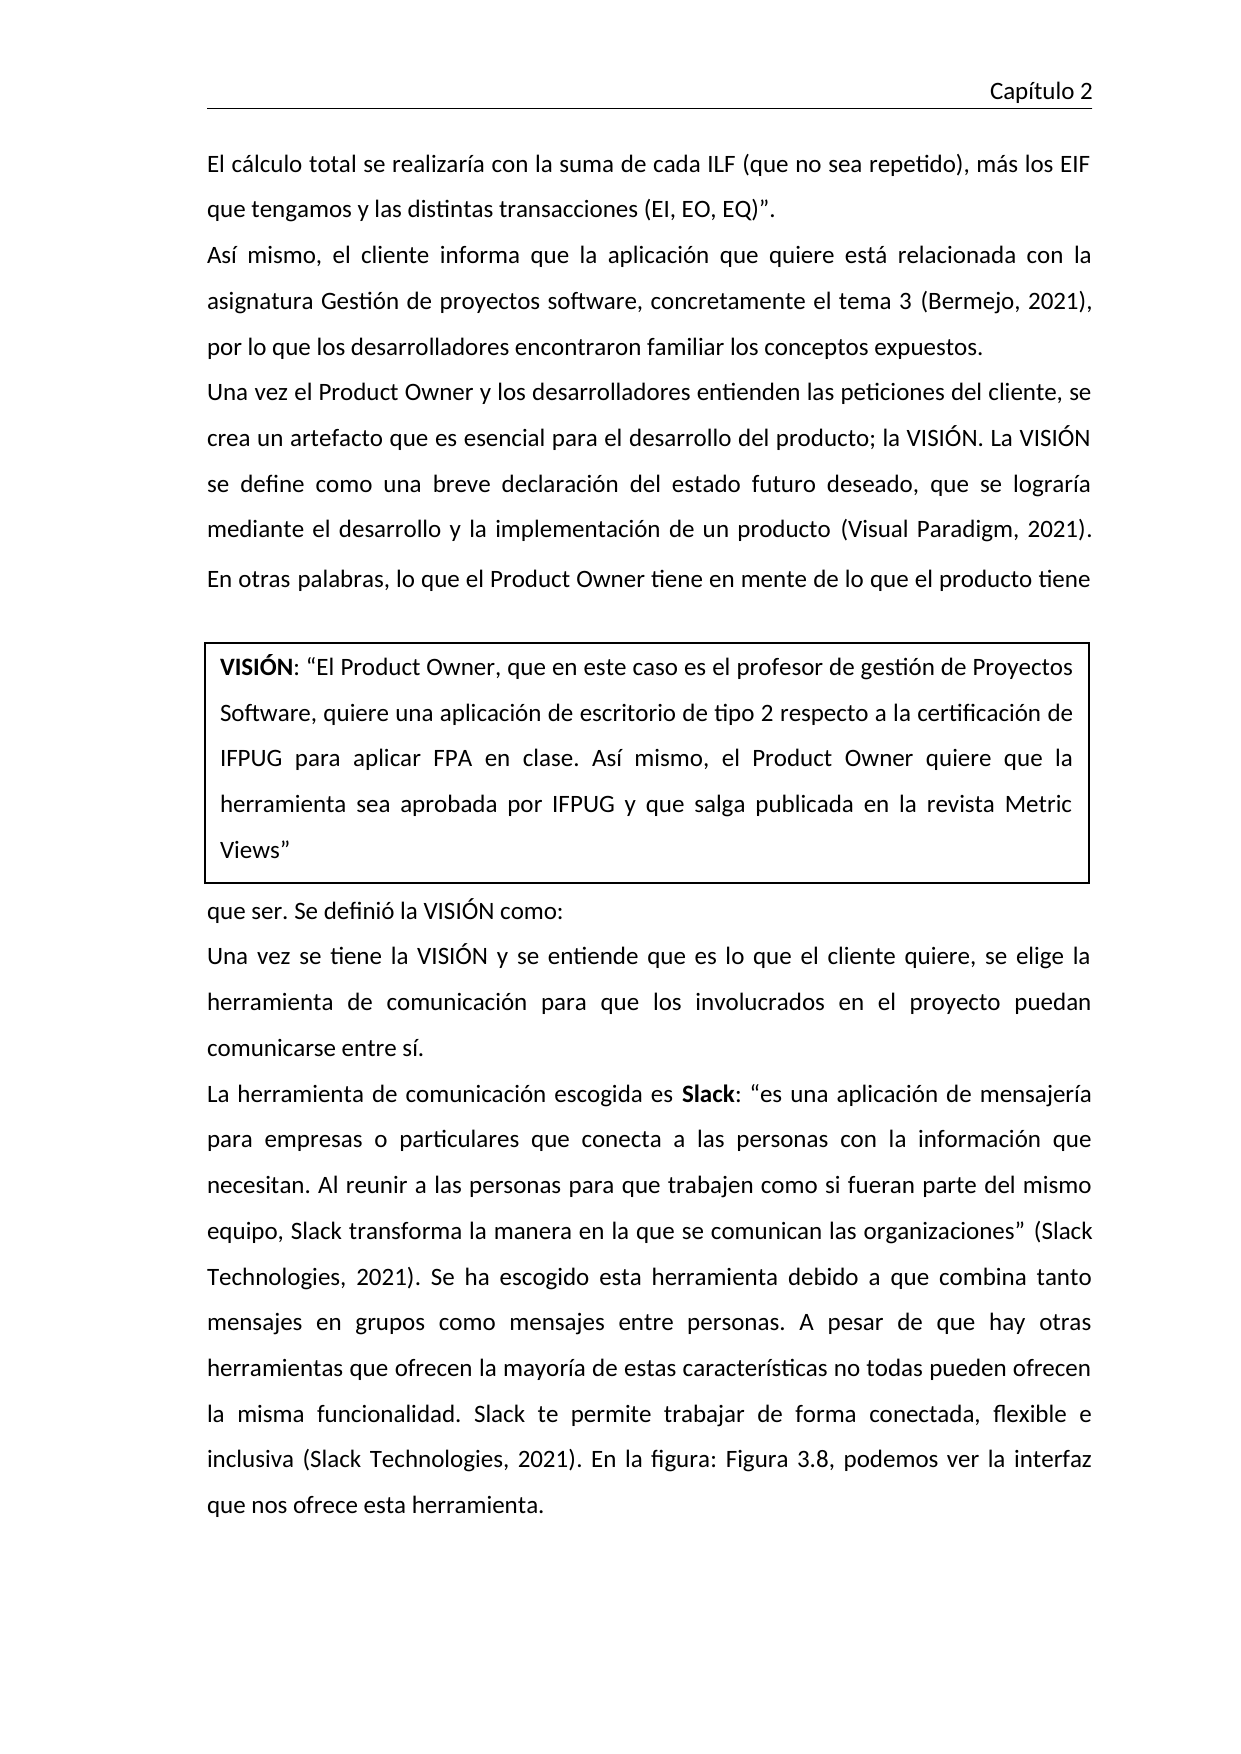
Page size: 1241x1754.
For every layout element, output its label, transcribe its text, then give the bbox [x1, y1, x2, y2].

text La herramienta de comunicación escogida es Slack: “es una aplicación de mensajería para empresas o particulares que conecta a las personas con la información que necesitan. Al reunir a las personas para que trabajen como si fueran parte del mismo equipo, Slack transforma la manera en la que se comunican las organizaciones”. Se ha escogido esta herramienta debido a que combina tanto mensajes en grupos como mensajes entre personas. A pesar de que hay otras herramientas que ofrecen la mayoría de estas características no todas pueden ofrecen la misma funcionalidad. Slack te permite trabajar de forma conectada, flexible e inclusiva . En la figura: Figura 3.2, podemos ver la interfaz que nos ofrece esta herramienta. [207, 1078, 1092, 1520]
text Una vez el Product Owner y los desarrolladores entienden las peticiones del cliente, se crea un artefacto que es esencial para el desarrollo del producto; la VISIÓN. La VISIÓN se define como una breve declaración del estado futuro deseado, que se lograría mediante el desarrollo y la implementación de un producto. En otras palabras, lo que el Product Owner tiene en mente de lo que el producto tiene que ser. Se definió la VISIÓN como: [207, 376, 1092, 925]
text Así mismo, el cliente informa que la aplicación que quiere está relacionada con la asignatura Gestión de proyectos software, concretamente el tema 3, por lo que los desarrolladores encontraron familiar los conceptos expuestos. [207, 239, 1092, 361]
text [207, 148, 1092, 224]
text Una vez se tiene la VISIÓN y se entiende que es lo que el cliente quiere, se elige la herramienta de comunicación para que los involucrados en el proyecto puedan comunicarse entre sí. [207, 941, 1092, 1062]
